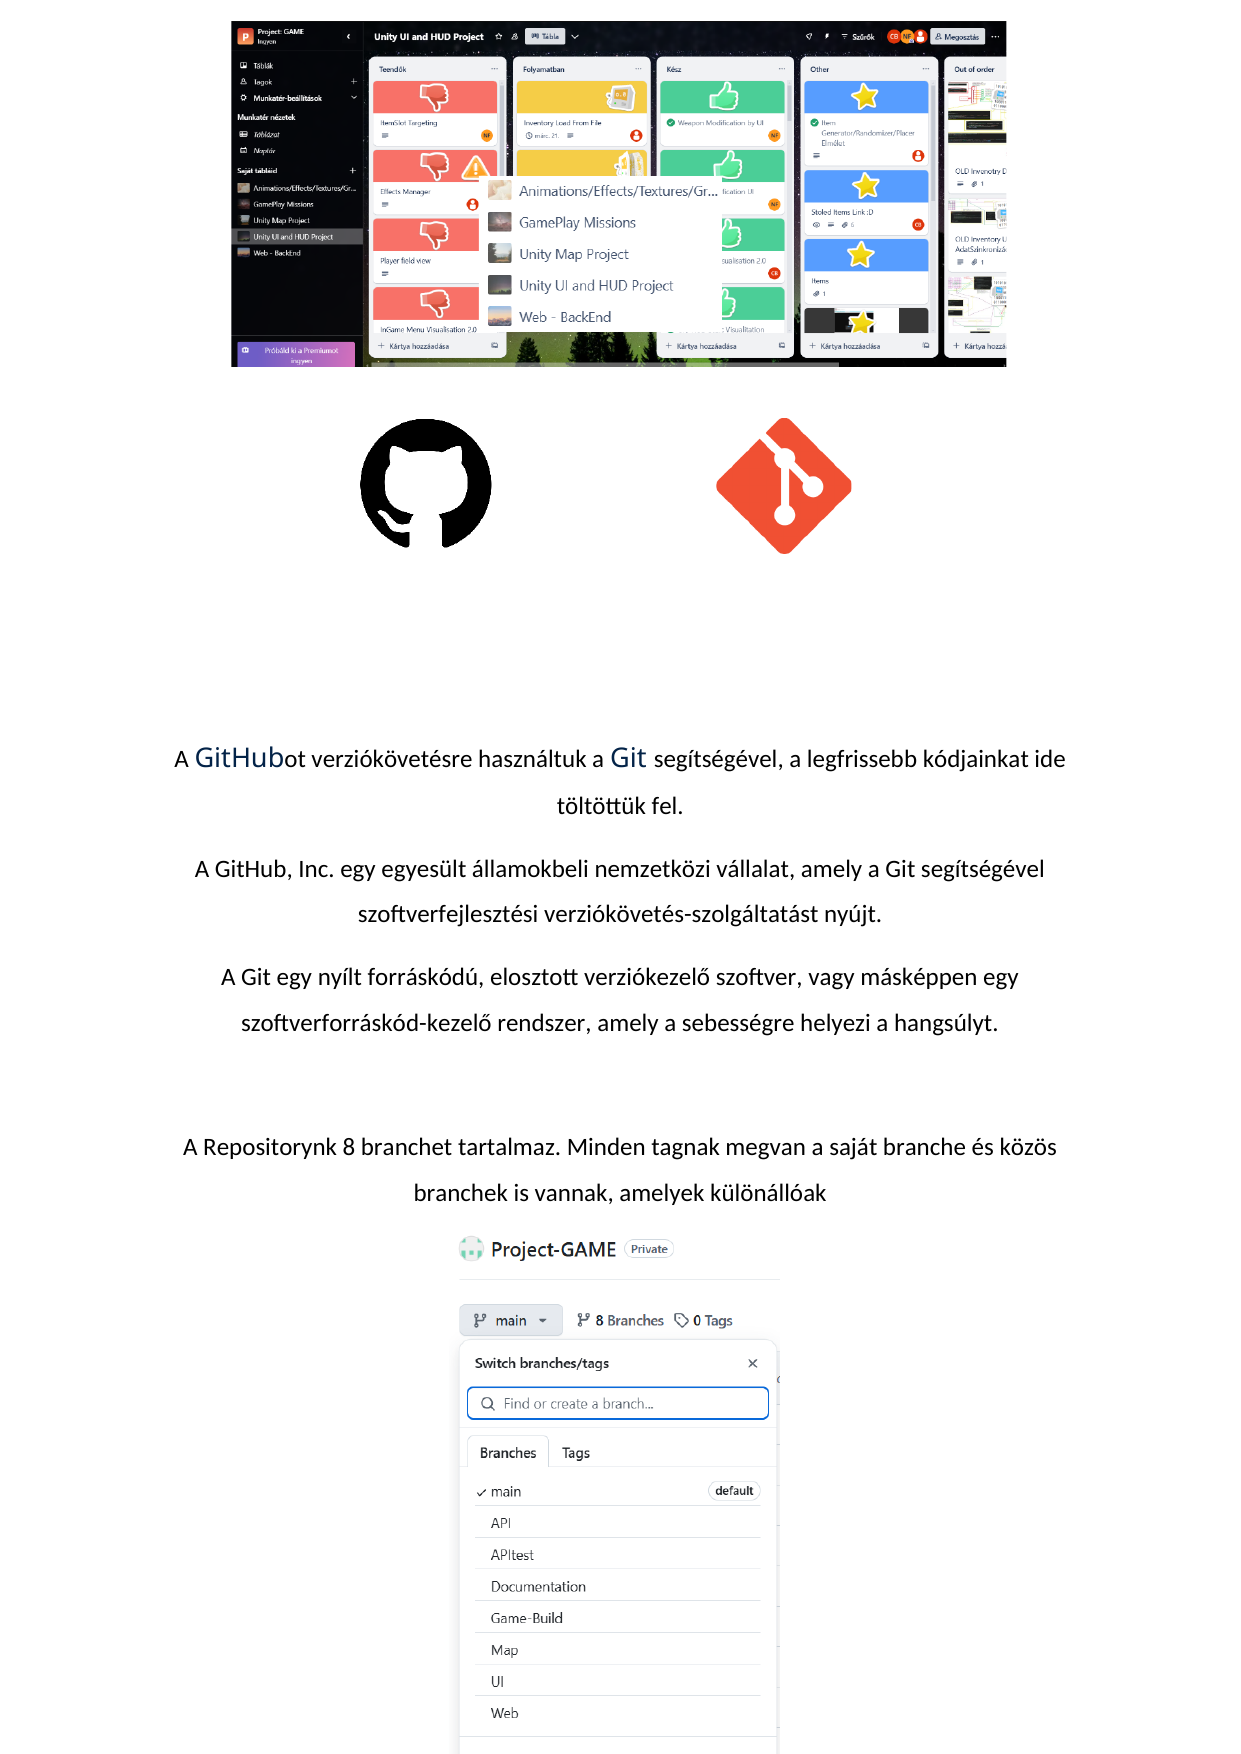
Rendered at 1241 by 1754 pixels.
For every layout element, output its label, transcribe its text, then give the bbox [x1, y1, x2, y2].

text A Git egy nyílt forráskódú, elosztott verziókezelő szoftver, vagy másképpen egy szoftverforráskód-kezelő rendszer, amely a sebességre helyezi a hangsúlyt. [148, 961, 1093, 1037]
picture [716, 418, 852, 554]
picture [448, 1226, 780, 1754]
text A GitHubot verziókövetésre használtuk a Git segítségével, a legfrissebb kódjainkat ide töltöttük fel. [148, 738, 1093, 821]
picture [231, 21, 1007, 367]
text A Repositorynk 8 branchet tartalmaz. Minden tagnak megvan a saját branche és közös branchek is vannak, amelyek különállóak [148, 1131, 1093, 1208]
text A GitHub, Inc. egy egyesült államokbeli nemzetközi vállalat, amely a Git segítségével szoftverfejlesztési verziókövetés-szolgáltatást nyújt. [148, 853, 1093, 929]
picture [357, 415, 494, 552]
